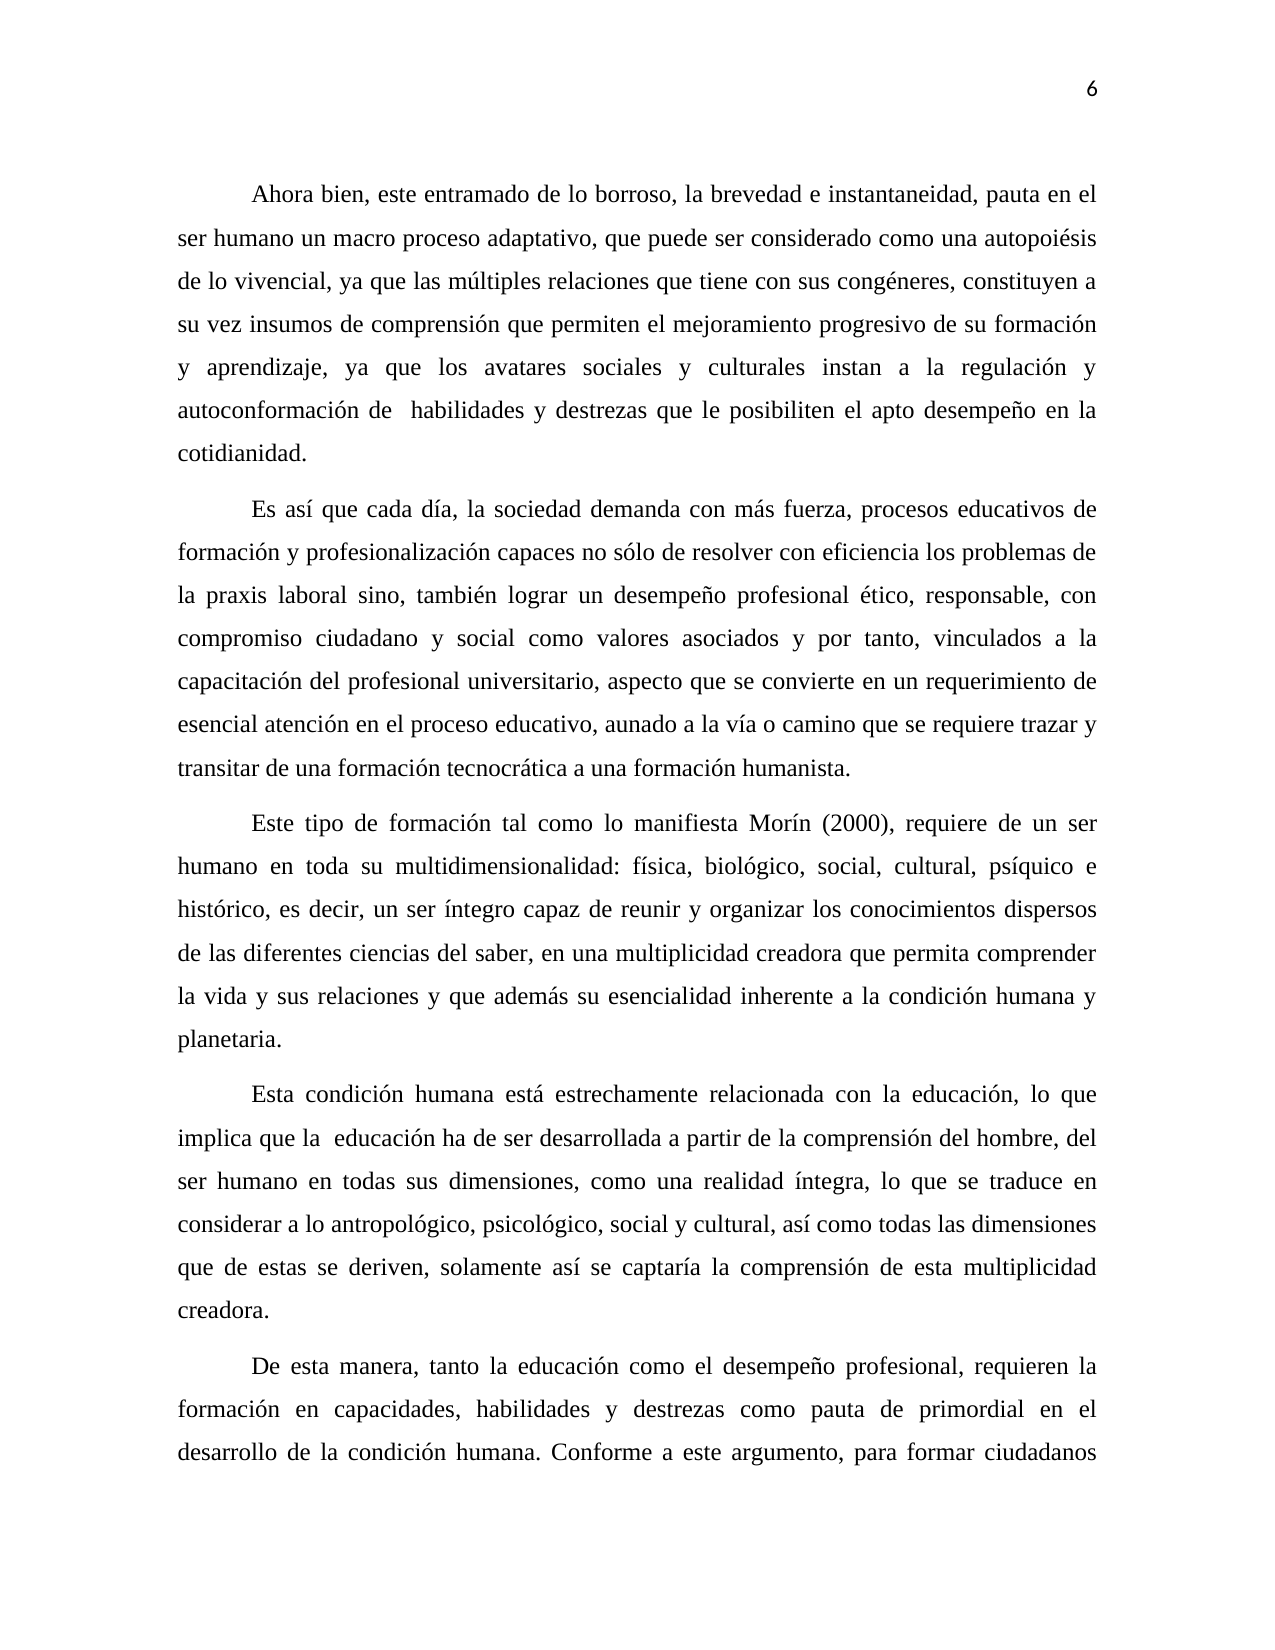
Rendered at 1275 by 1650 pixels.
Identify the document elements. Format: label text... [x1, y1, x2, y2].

text Esta condición humana está estrechamente relacionada con la educación, lo que implica que la educación ha de ser desarrollada a partir de la comprensión del hombre, del ser humano en todas sus dimensiones, como una realidad íntegra, lo que se traduce en considerar a lo antropológico, psicológico, social y cultural, así como todas las dimensiones que de estas se deriven, solamente así se captaría la comprensión de esta multiplicidad creadora. [177, 1079, 1098, 1324]
text Ahora bien, este entramado de lo borroso, la brevedad e instantaneidad, pauta en el ser humano un macro proceso adaptativo, que puede ser considerado como una autopoiésis de lo vivencial, ya que las múltiples relaciones que tiene con sus congéneres, constituyen a su vez insumos de comprensión que permiten el mejoramiento progresivo de su formación y aprendizaje, ya que los avatares sociales y culturales instan a la regulación y autoconformación de habilidades y destrezas que le posibiliten el apto desempeño en la cotidianidad. [177, 179, 1098, 467]
text Este tipo de formación tal como lo manifiesta Morín (2000), requiere de un ser humano en toda su multidimensionalidad: física, biológico, social, cultural, psíquico e histórico, es decir, un ser íntegro capaz de reunir y organizar los conocimientos dispersos de las diferentes ciencias del saber, en una multiplicidad creadora que permita comprender la vida y sus relaciones y que además su esencialidad inherente a la condición humana y planetaria. [177, 808, 1098, 1053]
text Es así que cada día, la sociedad demanda con más fuerza, procesos educativos de formación y profesionalización capaces no sólo de resolver con eficiencia los problemas de la praxis laboral sino, también lograr un desempeño profesional ético, responsable, con compromiso ciudadano y social como valores asociados y por tanto, vinculados a la capacitación del profesional universitario, aspecto que se convierte en un requerimiento de esencial atención en el proceso educativo, aunado a la vía o camino que se requiere trazar y transitar de una formación tecnocrática a una formación humanista. [177, 494, 1098, 781]
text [177, 1351, 1098, 1466]
